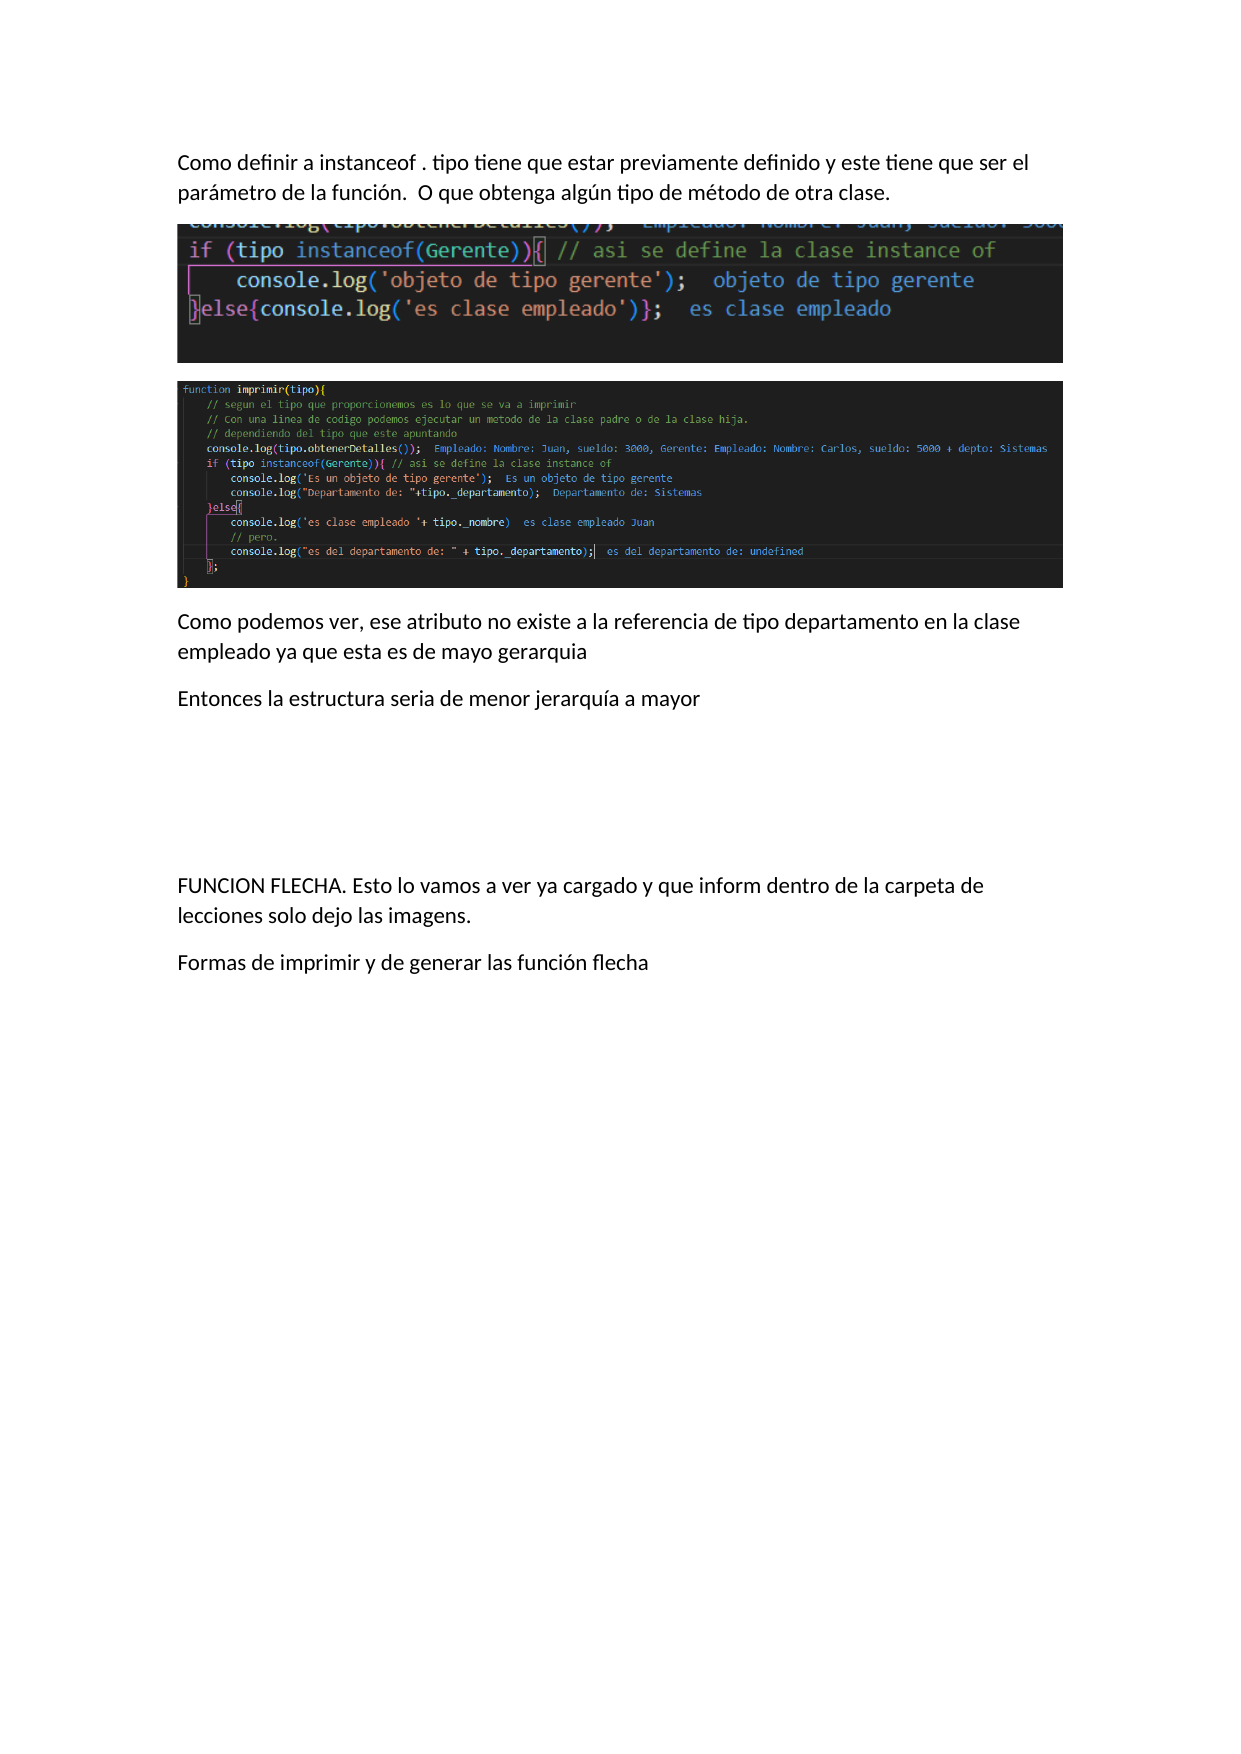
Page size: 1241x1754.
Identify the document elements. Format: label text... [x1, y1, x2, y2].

text Como podemos ver, ese atributo no existe a la referencia de tipo departamento en la clase empleado ya que esta es de mayo gerarquia [177, 607, 1063, 665]
text Entonces la estructura seria de menor jerarquía a mayor [177, 684, 1063, 712]
text Formas de imprimir y de generar las función flecha [177, 948, 1063, 977]
picture [177, 381, 1063, 588]
text FUNCION FLECHA. Esto lo vamos a ver ya cargado y que inform dentro de la carpeta de lecciones solo dejo las imagens. [177, 871, 1063, 930]
picture [177, 224, 1063, 363]
text Como definir a instanceof . tipo tiene que estar previamente definido y este tiene que ser el parámetro de la función. O que obtenga algún tipo de método de otra clase. [177, 148, 1063, 206]
